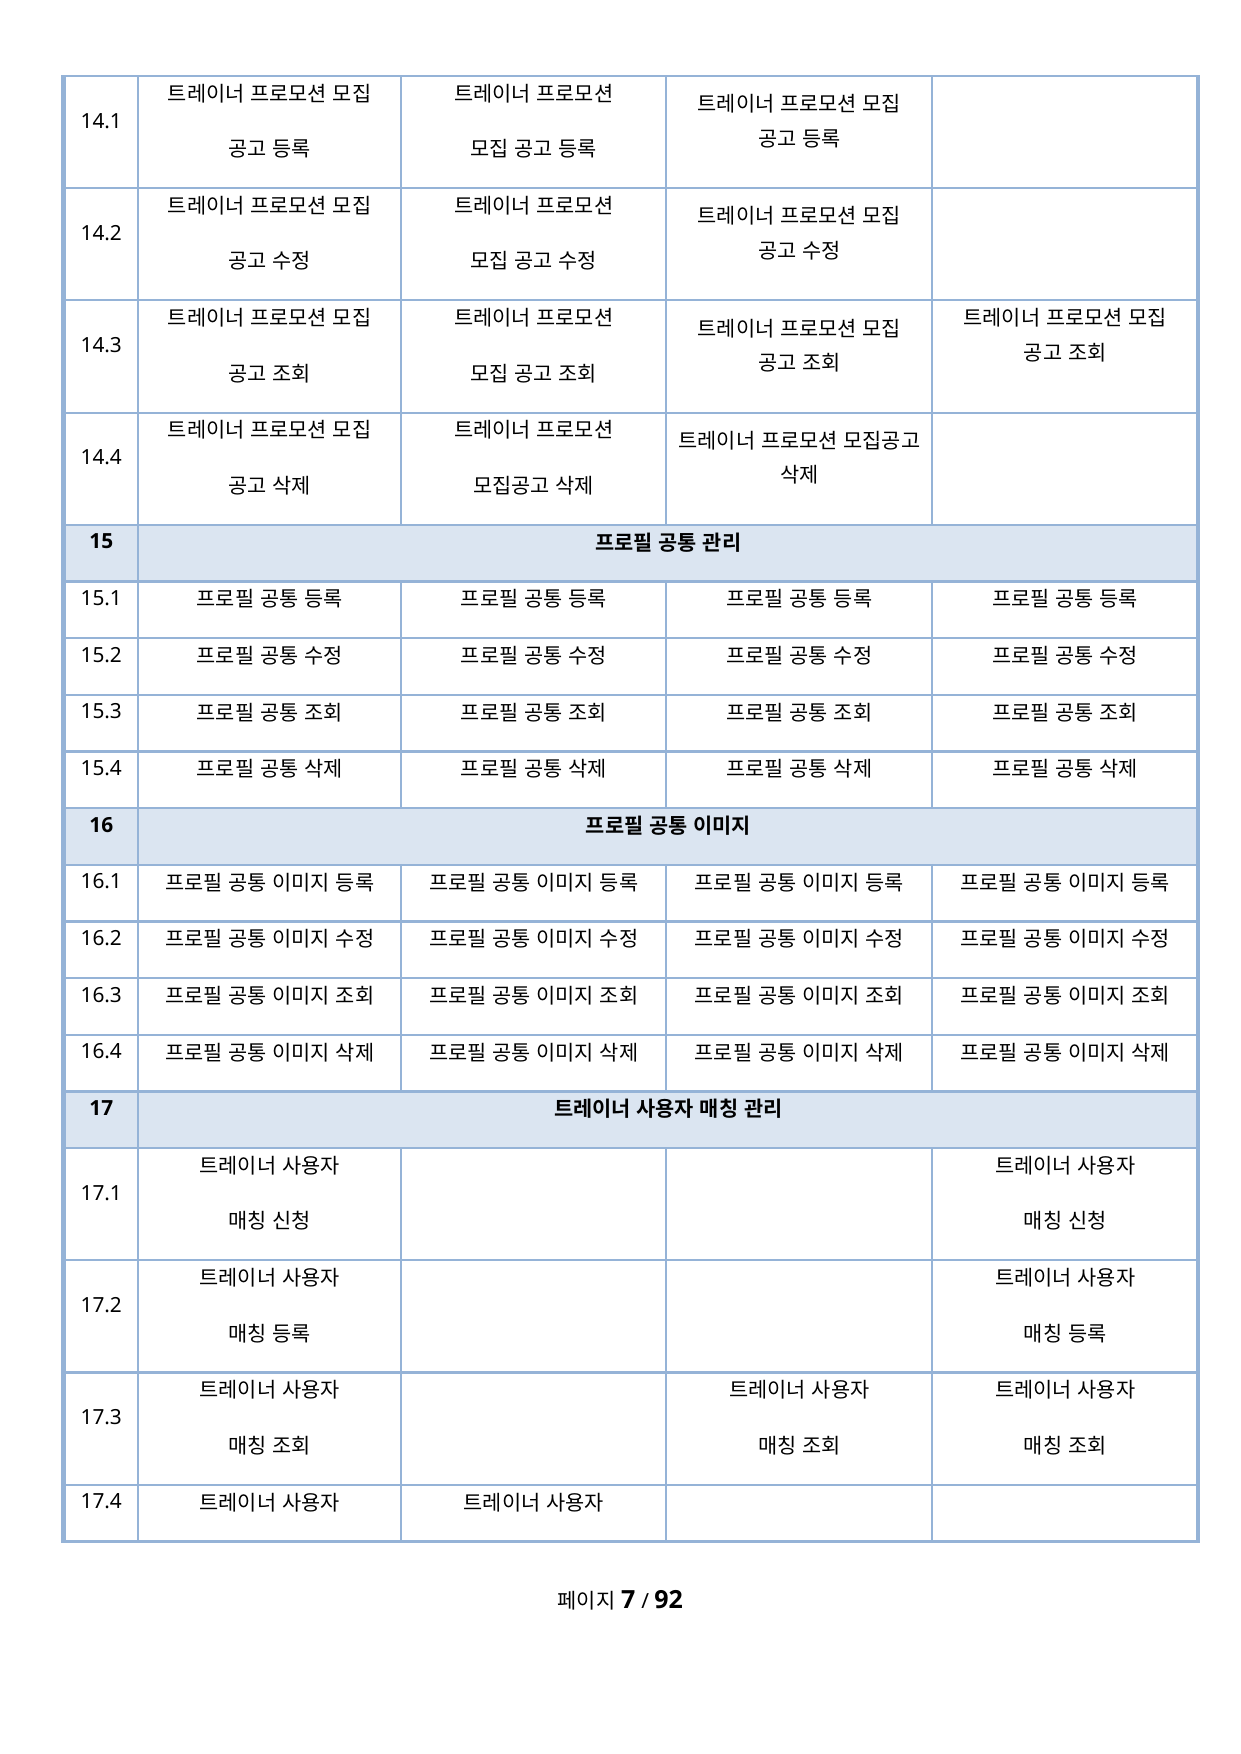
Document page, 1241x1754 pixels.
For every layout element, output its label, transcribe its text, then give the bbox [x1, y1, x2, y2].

table_cell 프로필 공통 이미지 조회 [933, 979, 1196, 1034]
table_cell [402, 1374, 665, 1484]
table_cell [667, 1261, 931, 1371]
table_cell 17.2 [66, 1261, 137, 1371]
table_cell 16.2 [66, 923, 137, 977]
table_cell 프로필 공통 조회 [933, 696, 1196, 750]
table_cell 트레이너 프로모션 모집 공고 등록 [402, 77, 665, 187]
table_cell 프로필 공통 이미지 조회 [402, 979, 665, 1034]
table_cell 프로필 공통 이미지 삭제 [667, 1036, 931, 1090]
table_cell 트레이너 사용자 매칭 신청 [933, 1149, 1196, 1259]
table_cell 트레이너 사용자 매칭 조회 [139, 1374, 400, 1484]
table_cell 15.1 [66, 583, 137, 637]
table_cell 15.3 [66, 696, 137, 750]
table_cell 트레이너 프로모션 모집 공고 수정 [139, 189, 400, 299]
table_cell 프로필 공통 등록 [933, 583, 1196, 637]
table_cell 트레이너 사용자 매칭 전체 조회 [139, 1486, 400, 1540]
table_cell 프로필 공통 조회 [139, 696, 400, 750]
table_cell 14.2 [66, 189, 137, 299]
table_cell [667, 1486, 931, 1540]
table_cell 트레이너 사용자 매칭 조회 [667, 1374, 931, 1484]
table_cell 프로필 공통 이미지 [139, 809, 1196, 864]
table_cell 프로필 공통 수정 [139, 639, 400, 694]
table_cell [933, 77, 1196, 187]
table_cell 17 [66, 1093, 137, 1147]
table_cell 프로필 공통 이미지 등록 [933, 866, 1196, 920]
table_cell 프로필 공통 조회 [667, 696, 931, 750]
table_cell 15.4 [66, 753, 137, 807]
table_cell 트레이너 프로모션 모집 공고 수정 [667, 189, 931, 299]
table_cell 14.1 [66, 77, 137, 187]
table_cell 트레이너 사용자 매칭 등록 [139, 1261, 400, 1371]
table_cell 15.2 [66, 639, 137, 694]
table_cell 프로필 공통 관리 [139, 526, 1196, 580]
table_cell 프로필 공통 삭제 [139, 753, 400, 807]
table_cell 트레이너 프로모션 모집공고 삭제 [402, 414, 665, 524]
table_cell 프로필 공통 이미지 등록 [139, 866, 400, 920]
table_cell [667, 1149, 931, 1259]
table_cell [402, 1149, 665, 1259]
table_cell 17.4 [66, 1486, 137, 1540]
table_cell 트레이너 사용자 매칭 신청 [139, 1149, 400, 1259]
table_cell 프로필 공통 삭제 [402, 753, 665, 807]
table_cell [933, 1486, 1196, 1540]
table_cell 트레이너 프로모션 모집 공고 삭제 [139, 414, 400, 524]
table_cell 프로필 공통 이미지 삭제 [933, 1036, 1196, 1090]
table_cell 프로필 공통 이미지 등록 [667, 866, 931, 920]
table_cell 트레이너 프로모션 모집 공고 조회 [933, 301, 1196, 412]
table_cell 프로필 공통 이미지 삭제 [139, 1036, 400, 1090]
table_cell 14.4 [66, 414, 137, 524]
table_cell 14.3 [66, 301, 137, 412]
table_cell 트레이너 프로모션 모집공고 삭제 [667, 414, 931, 524]
table_cell 프로필 공통 조회 [402, 696, 665, 750]
table_cell 프로필 공통 삭제 [933, 753, 1196, 807]
table_cell 트레이너 사용자 매칭 등록 [933, 1261, 1196, 1371]
table_cell 트레이너 사용자 매칭 전체 조회 [402, 1486, 665, 1540]
table_cell 프로필 공통 이미지 삭제 [402, 1036, 665, 1090]
table_cell 프로필 공통 등록 [667, 583, 931, 637]
table_cell 트레이너 사용자 매칭 조회 [933, 1374, 1196, 1484]
table_cell 프로필 공통 이미지 수정 [933, 923, 1196, 977]
table_cell 프로필 공통 이미지 조회 [139, 979, 400, 1034]
table_cell 프로필 공통 이미지 수정 [139, 923, 400, 977]
table_cell 프로필 공통 삭제 [667, 753, 931, 807]
table_cell 트레이너 프로모션 모집 공고 등록 [139, 77, 400, 187]
table_cell 프로필 공통 등록 [402, 583, 665, 637]
table_cell 트레이너 프로모션 모집 공고 조회 [139, 301, 400, 412]
table_cell 16.1 [66, 866, 137, 920]
table_cell 프로필 공통 등록 [139, 583, 400, 637]
table_cell 16.3 [66, 979, 137, 1034]
table_cell 16 [66, 809, 137, 864]
table_cell [933, 189, 1196, 299]
table_cell 15 [66, 526, 137, 580]
table_cell 17.3 [66, 1374, 137, 1484]
table_cell 트레이너 프로모션 모집 공고 조회 [402, 301, 665, 412]
table_cell 프로필 공통 이미지 등록 [402, 866, 665, 920]
table_cell 16.4 [66, 1036, 137, 1090]
table_cell [933, 414, 1196, 524]
table_cell 프로필 공통 이미지 수정 [402, 923, 665, 977]
table_cell 트레이너 프로모션 모집 공고 수정 [402, 189, 665, 299]
table_cell 프로필 공통 수정 [667, 639, 931, 694]
table_cell 트레이너 프로모션 모집 공고 조회 [667, 301, 931, 412]
table_cell 프로필 공통 이미지 조회 [667, 979, 931, 1034]
table_cell 프로필 공통 수정 [402, 639, 665, 694]
table_cell 트레이너 프로모션 모집 공고 등록 [667, 77, 931, 187]
table_cell 프로필 공통 이미지 수정 [667, 923, 931, 977]
table_cell 17.1 [66, 1149, 137, 1259]
table_cell [402, 1261, 665, 1371]
table_cell 트레이너 사용자 매칭 관리 [139, 1093, 1196, 1147]
table_cell 프로필 공통 수정 [933, 639, 1196, 694]
